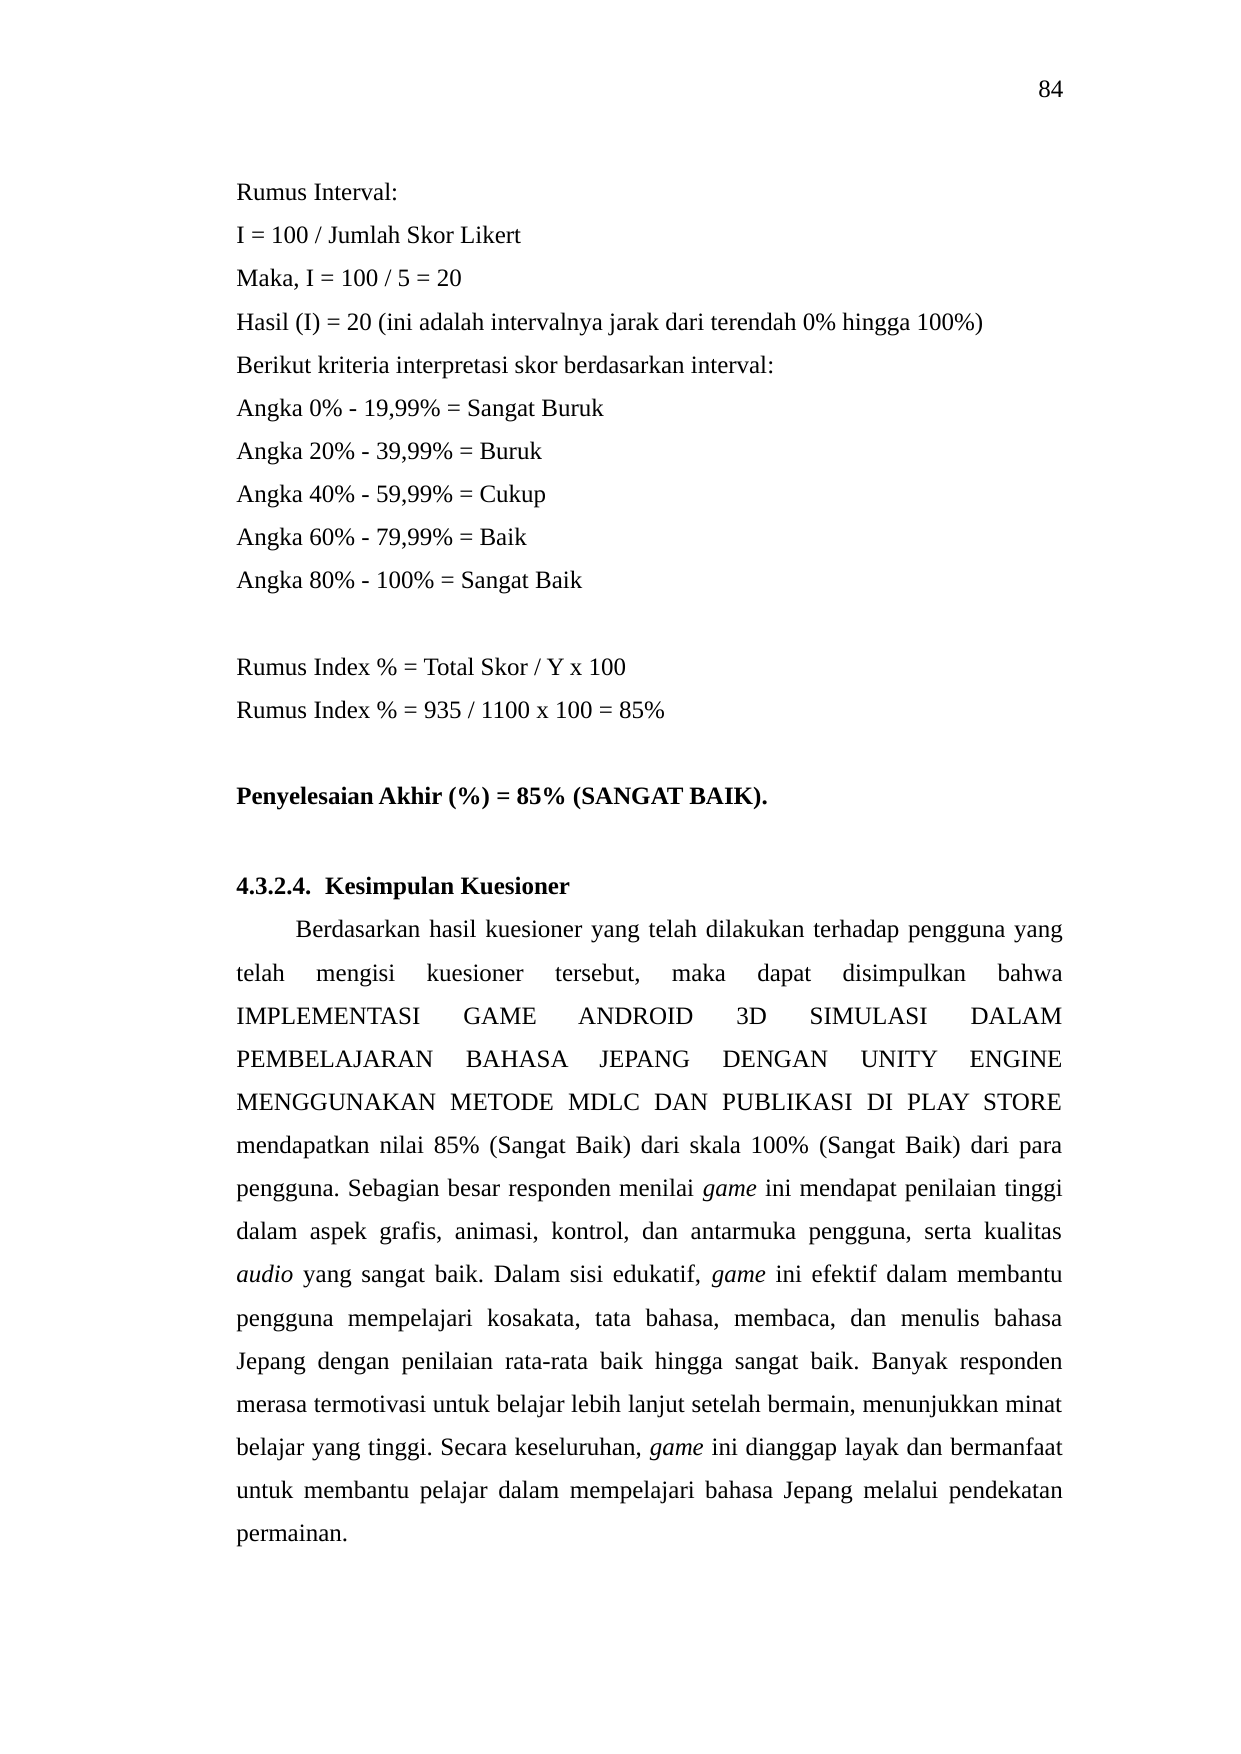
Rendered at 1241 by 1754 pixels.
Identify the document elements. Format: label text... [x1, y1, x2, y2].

text I = 100 / Jumlah Skor Likert [236, 220, 1063, 249]
text Angka 20% - 39,99% = Buruk [236, 436, 1063, 465]
text Rumus Index % = Total Skor / Y x 100 [236, 652, 1063, 680]
text Hasil (I) = 20 (ini adalah intervalnya jarak dari terendah 0% hingga 100%) [236, 307, 1063, 335]
text Angka 60% - 79,99% = Baik [236, 522, 1063, 551]
text Berikut kriteria interpretasi skor berdasarkan interval: [236, 350, 1063, 378]
text Angka 80% - 100% = Sangat Baik [236, 565, 1063, 594]
text Maka, I = 100 / 5 = 20 [236, 263, 1063, 292]
subtitle Kesimpulan Kuesioner [236, 871, 1063, 900]
text Rumus Interval: [236, 177, 1063, 206]
text Berdasarkan hasil kuesioner yang telah dilakukan terhadap pengguna yang telah mengisi kuesioner tersebut, maka dapat disimpulkan bahwa IMPLEMENTASI GAME ANDROID 3D SIMULASI DALAM PEMBELAJARAN BAHASA JEPANG DENGAN UNITY ENGINE MENGGUNAKAN METODE MDLC DAN PUBLIKASI DI PLAY STORE mendapatkan nilai 85% (Sangat Baik) dari skala 100% (Sangat Baik) dari para pengguna. Sebagian besar responden menilai game ini mendapat penilaian tinggi dalam aspek grafis, animasi, kontrol, dan antarmuka pengguna, serta kualitas audio yang sangat baik. Dalam sisi edukatif, game ini efektif dalam membantu pengguna mempelajari kosakata, tata bahasa, membaca, dan menulis bahasa Jepang dengan penilaian rata-rata baik hingga sangat baik. Banyak responden merasa termotivasi untuk belajar lebih lanjut setelah bermain, menunjukkan minat belajar yang tinggi. Secara keseluruhan, game ini dianggap layak dan bermanfaat untuk membantu pelajar dalam mempelajari bahasa Jepang melalui pendekatan permainan. [236, 914, 1063, 1547]
text Angka 40% - 59,99% = Cukup [236, 479, 1063, 508]
text Rumus Index % = 935 / 1100 x 100 = 85% [236, 695, 1063, 723]
text Penyelesaian Akhir (%) = 85% (SANGAT BAIK). [236, 781, 1063, 810]
text Angka 0% - 19,99% = Sangat Buruk [236, 393, 1063, 422]
